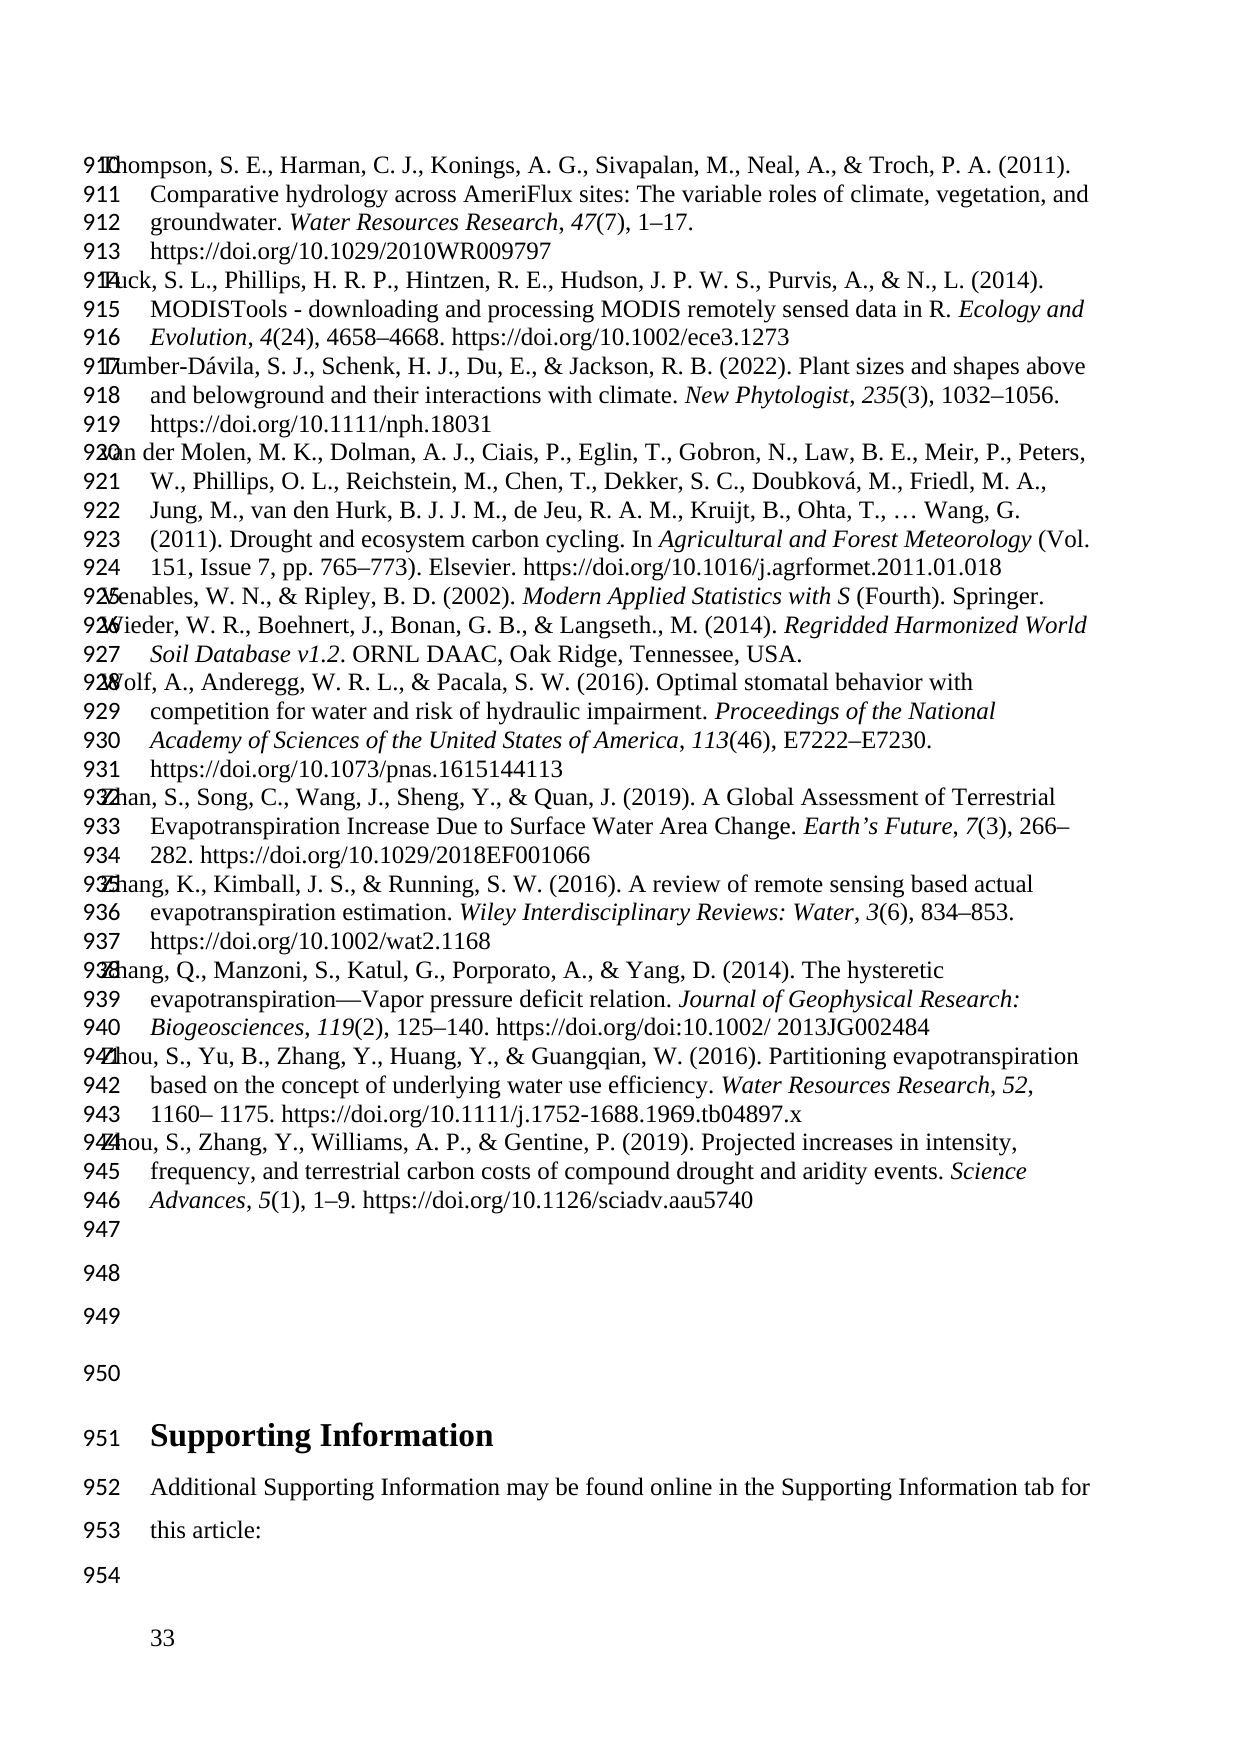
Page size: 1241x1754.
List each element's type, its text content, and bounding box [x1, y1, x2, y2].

text Additional Supporting Information may be found online in the Supporting Information tab for this article: [150, 1472, 1090, 1544]
text Supporting Information [150, 1415, 1090, 1453]
